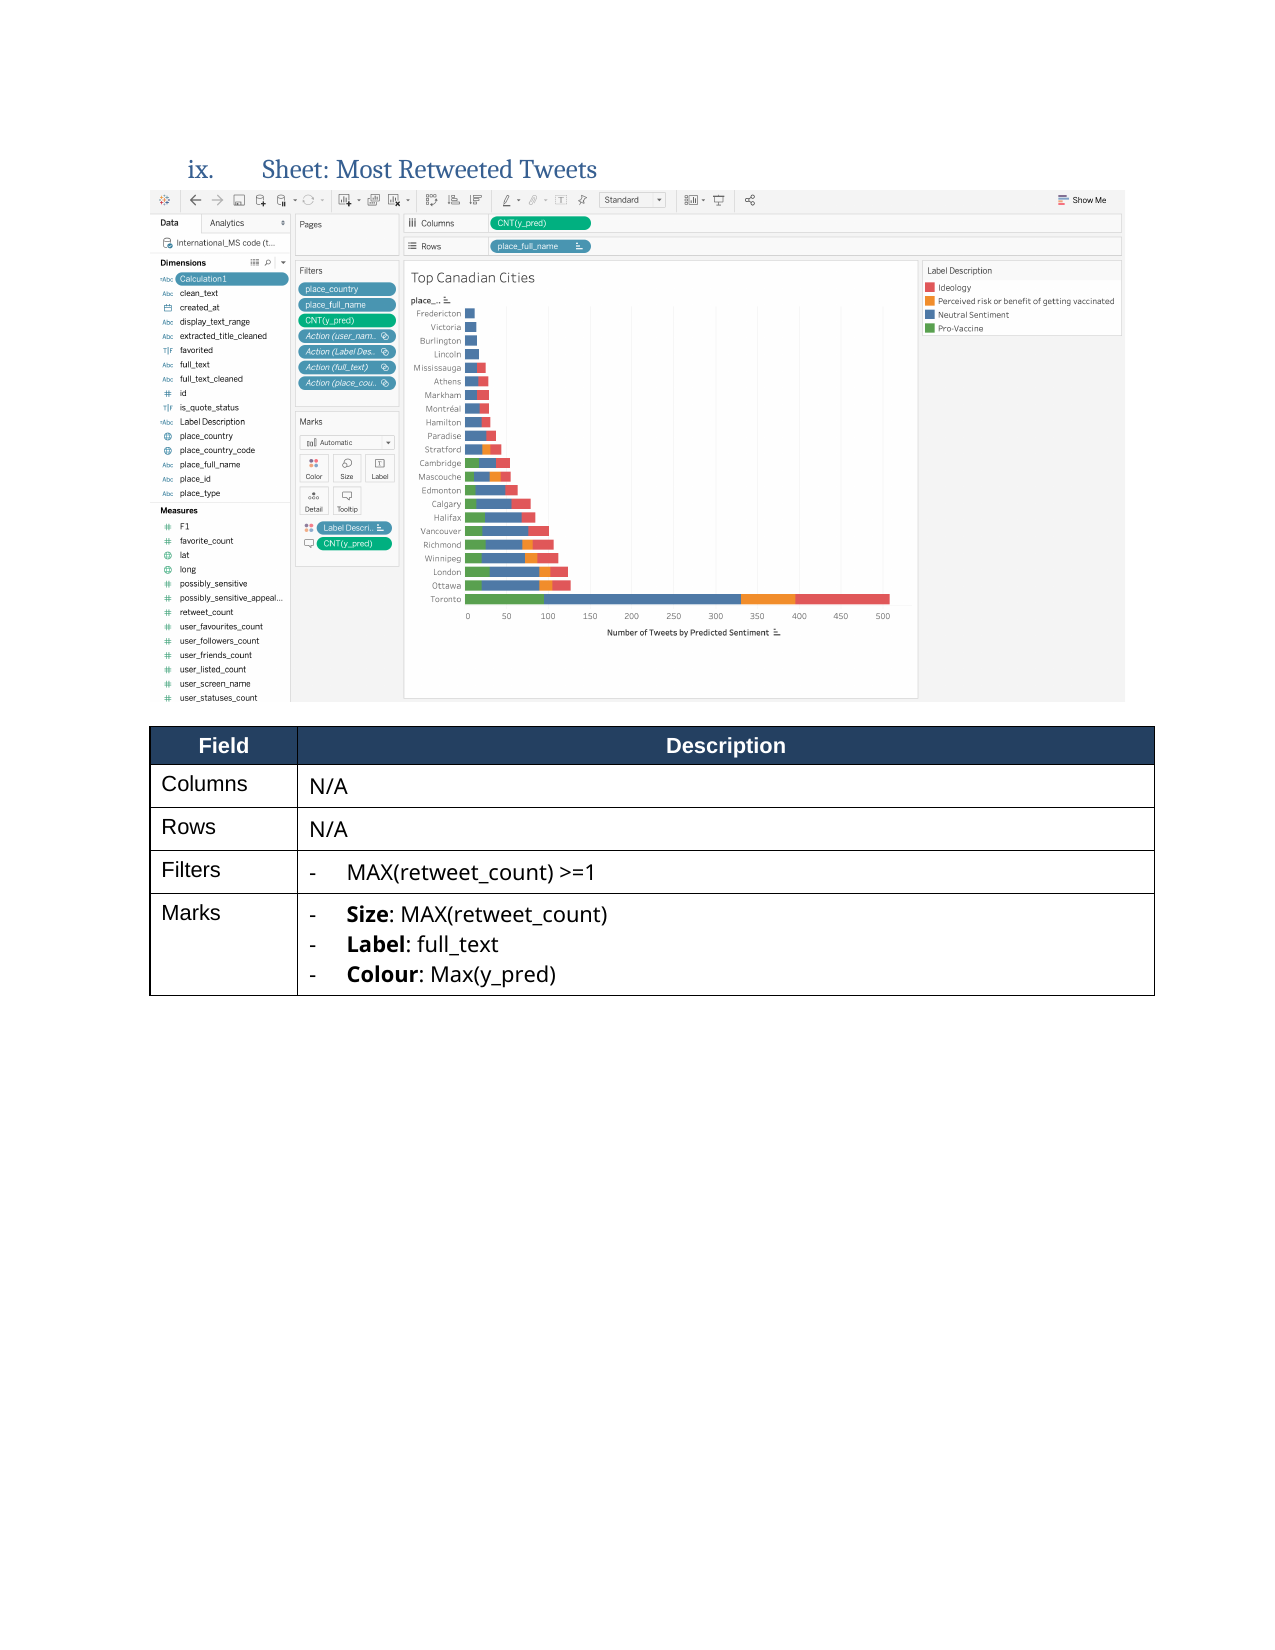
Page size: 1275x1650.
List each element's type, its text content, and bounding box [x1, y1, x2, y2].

table_header Field [151, 727, 297, 764]
picture [150, 190, 1125, 702]
table_cell N/A [298, 765, 1154, 807]
table_cell Filters [151, 851, 297, 892]
table_cell Columns [151, 765, 297, 807]
subtitle Sheet: Most Retweeted Tweets [187, 154, 1125, 185]
table_header Description [298, 727, 1154, 764]
table_cell Rows [151, 808, 297, 850]
table_cell N/A [298, 808, 1154, 850]
table_cell MAX(retweet_count) >=1 [298, 851, 1154, 892]
table_cell Size: MAX(retweet_count) Label: full_text Colour: Max(y_pred) [298, 894, 1154, 995]
table_cell Marks [151, 894, 297, 995]
